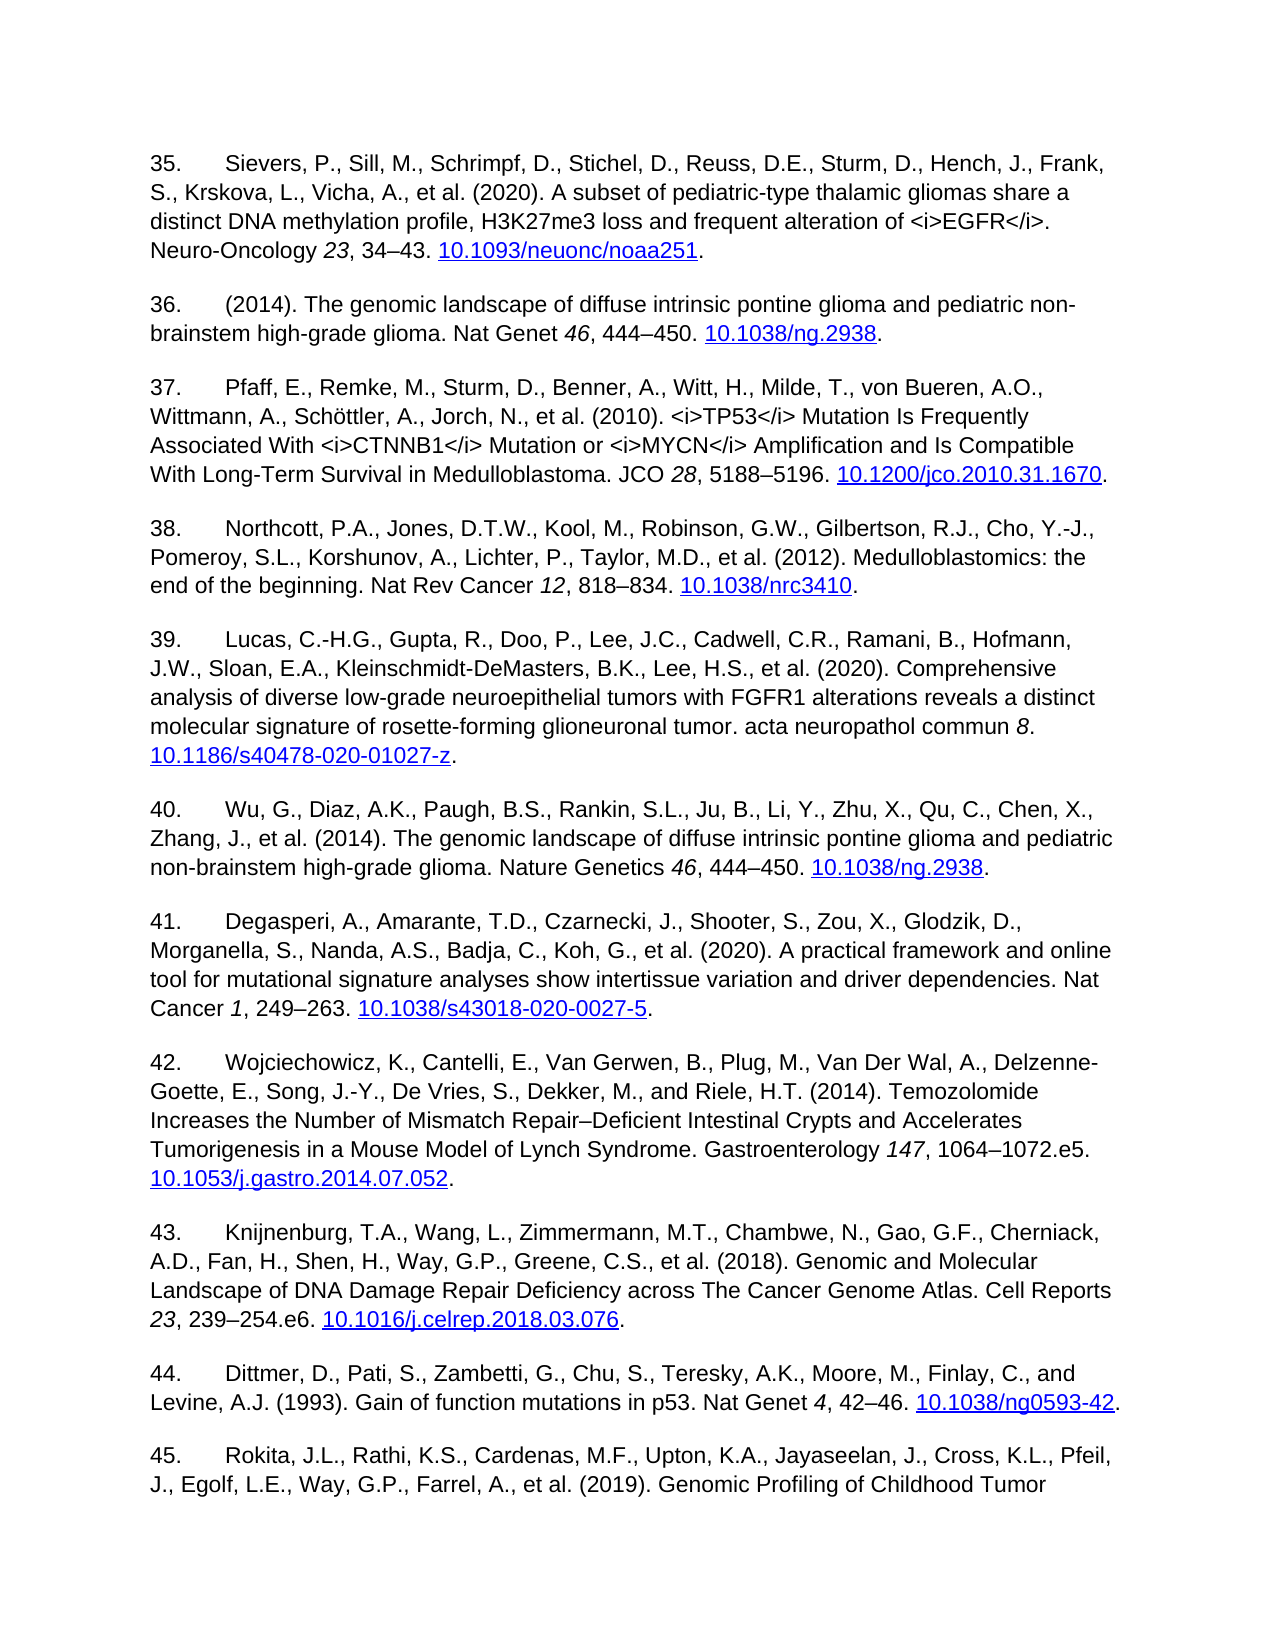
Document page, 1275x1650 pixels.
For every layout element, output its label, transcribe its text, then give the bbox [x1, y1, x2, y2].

text 39. Lucas, C.-H.G., Gupta, R., Doo, P., Lee, J.C., Cadwell, C.R., Ramani, B., Hofmann, J.W., Sloan, E.A., Kleinschmidt-DeMasters, B.K., Lee, H.S., et al. (2020). Comprehensive analysis of diverse low-grade neuroepithelial tumors with FGFR1 alterations reveals a distinct molecular signature of rosette-forming glioneuronal tumor. acta neuropathol commun 8. 10.1186/s40478-020-01027-z. [150, 626, 1125, 769]
text 35. Sievers, P., Sill, M., Schrimpf, D., Stichel, D., Reuss, D.E., Sturm, D., Hench, J., Frank, S., Krskova, L., Vicha, A., et al. (2020). A subset of pediatric-type thalamic gliomas share a distinct DNA methylation profile, H3K27me3 loss and frequent alteration of <i>EGFR</i>. Neuro-Oncology 23, 34–43. 10.1093/neuonc/noaa251. [150, 150, 1125, 263]
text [150, 1442, 1125, 1498]
text 37. Pfaff, E., Remke, M., Sturm, D., Benner, A., Witt, H., Milde, T., von Bueren, A.O., Wittmann, A., Schöttler, A., Jorch, N., et al. (2010). <i>TP53</i> Mutation Is Frequently Associated With <i>CTNNB1</i> Mutation or <i>MYCN</i> Amplification and Is Compatible With Long-Term Survival in Medulloblastoma. JCO 28, 5188–5196. 10.1200/jco.2010.31.1670. [150, 374, 1125, 487]
text 43. Knijnenburg, T.A., Wang, L., Zimmermann, M.T., Chambwe, N., Gao, G.F., Cherniack, A.D., Fan, H., Shen, H., Way, G.P., Greene, C.S., et al. (2018). Genomic and Molecular Landscape of DNA Damage Repair Deficiency across The Cancer Genome Atlas. Cell Reports 23, 239–254.e6. 10.1016/j.celrep.2018.03.076. [150, 1219, 1125, 1332]
text 42. Wojciechowicz, K., Cantelli, E., Van Gerwen, B., Plug, M., Van Der Wal, A., Delzenne-Goette, E., Song, J.-Y., De Vries, S., Dekker, M., and Riele, H.T. (2014). Temozolomide Increases the Number of Mismatch Repair–Deficient Intestinal Crypts and Accelerates Tumorigenesis in a Mouse Model of Lynch Syndrome. Gastroenterology 147, 1064–1072.e5. 10.1053/j.gastro.2014.07.052. [150, 1049, 1125, 1191]
text 40. Wu, G., Diaz, A.K., Paugh, B.S., Rankin, S.L., Ju, B., Li, Y., Zhu, X., Qu, C., Chen, X., Zhang, J., et al. (2014). The genomic landscape of diffuse intrinsic pontine glioma and pediatric non-brainstem high-grade glioma. Nature Genetics 46, 444–450. 10.1038/ng.2938. [150, 796, 1125, 881]
text 38. Northcott, P.A., Jones, D.T.W., Kool, M., Robinson, G.W., Gilbertson, R.J., Cho, Y.-J., Pomeroy, S.L., Korshunov, A., Lichter, P., Taylor, M.D., et al. (2012). Medulloblastomics: the end of the beginning. Nat Rev Cancer 12, 818–834. 10.1038/nrc3410. [150, 514, 1125, 599]
text 36. (2014). The genomic landscape of diffuse intrinsic pontine glioma and pediatric non-brainstem high-grade glioma. Nat Genet 46, 444–450. 10.1038/ng.2938. [150, 291, 1125, 346]
text 41. Degasperi, A., Amarante, T.D., Czarnecki, J., Shooter, S., Zou, X., Glodzik, D., Morganella, S., Nanda, A.S., Badja, C., Koh, G., et al. (2020). A practical framework and online tool for mutational signature analyses show intertissue variation and driver dependencies. Nat Cancer 1, 249–263. 10.1038/s43018-020-0027-5. [150, 908, 1125, 1021]
text 44. Dittmer, D., Pati, S., Zambetti, G., Chu, S., Teresky, A.K., Moore, M., Finlay, C., and Levine, A.J. (1993). Gain of function mutations in p53. Nat Genet 4, 42–46. 10.1038/ng0593-42. [150, 1359, 1125, 1415]
